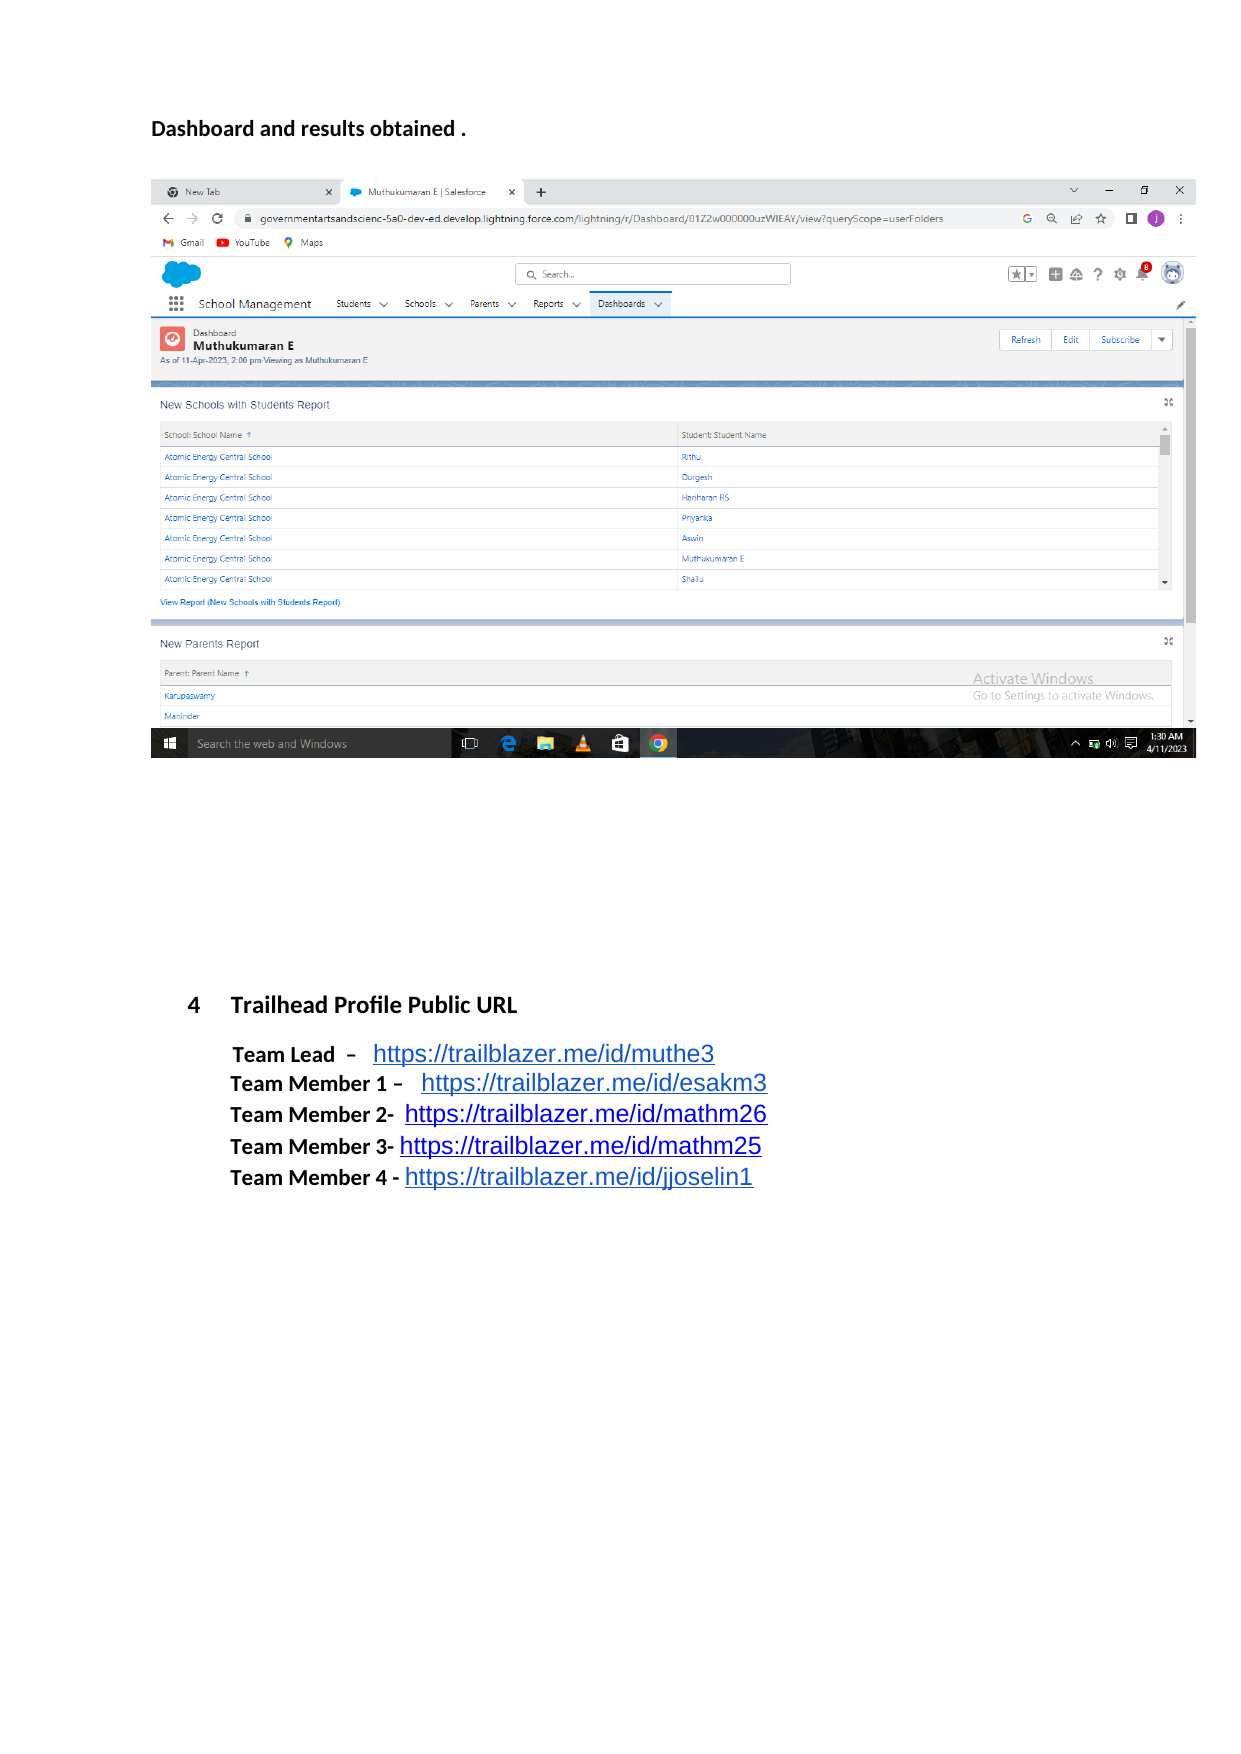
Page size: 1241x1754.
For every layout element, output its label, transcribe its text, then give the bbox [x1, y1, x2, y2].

list Team Member 3- https://trailblazer.me/id/mathm25 [225, 1131, 1090, 1160]
text Team Lead – https://trailblazer.me/id/muthe3 [150, 1038, 1090, 1068]
picture [151, 179, 1197, 758]
text Dashboard and results obtained . [151, 114, 1090, 143]
list Team Member 1 – https://trailblazer.me/id/esakm3 [225, 1068, 1090, 1097]
list Team Member 4 - https://trailblazer.me/id/jjoselin1 [225, 1162, 1090, 1191]
list Trailhead Profile Public URL [187, 989, 1090, 1019]
list Team Member 2- https://trailblazer.me/id/mathm26 [225, 1099, 1090, 1128]
